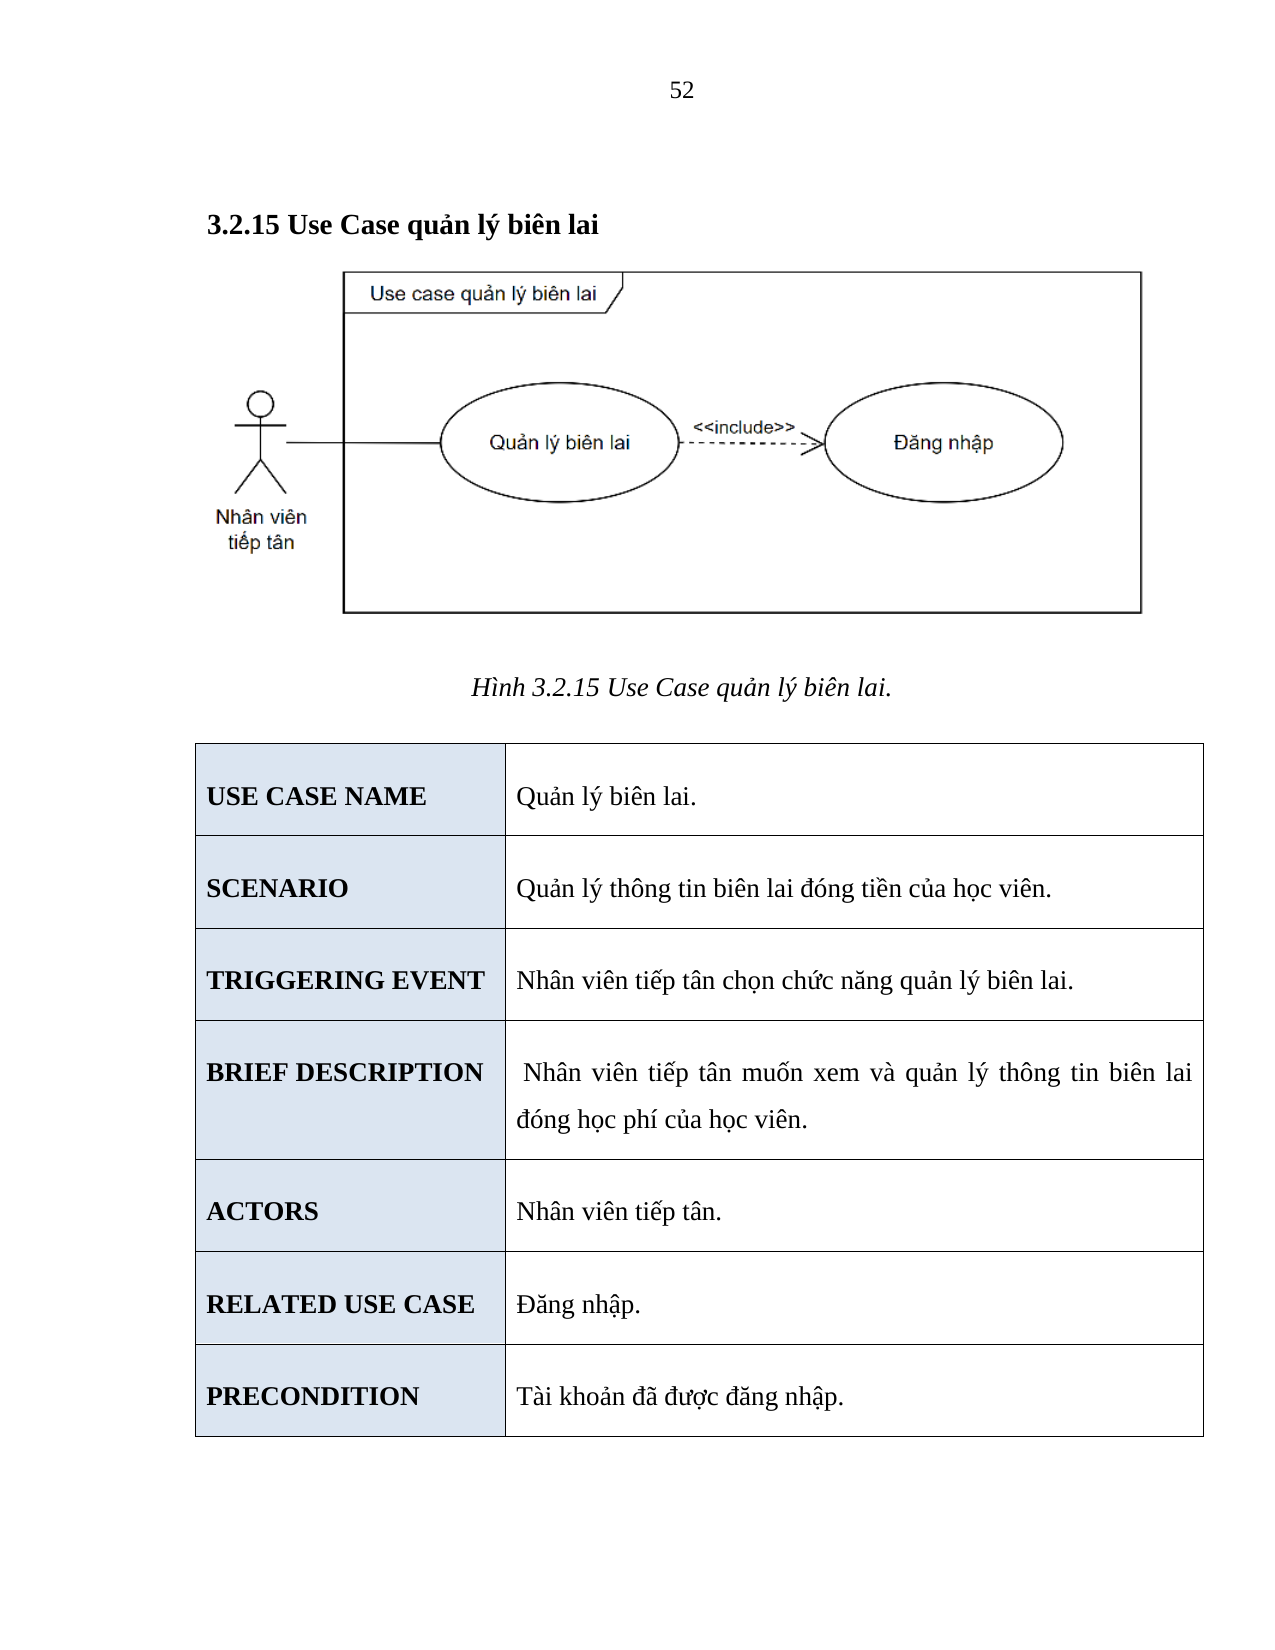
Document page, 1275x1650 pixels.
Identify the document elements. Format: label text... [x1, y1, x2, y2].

table_cell Nhân viên tiếp tân muốn xem và quản lý thông tin biên lai đóng học phí của học viên. [506, 1021, 1203, 1159]
table_cell Nhân viên tiếp tân. [506, 1160, 1203, 1251]
table_cell ACTORS [196, 1160, 505, 1251]
table_cell PRECONDITION [196, 1345, 505, 1436]
text Hình 3.2.15 Use Case quản lý biên lai. [207, 671, 1157, 703]
subtitle 3.2.15 Use Case quản lý biên lai [207, 207, 1157, 240]
table_cell SCENARIO [196, 836, 505, 928]
table_cell Nhân viên tiếp tân chọn chức năng quản lý biên lai. [506, 929, 1203, 1020]
picture [206, 257, 1157, 632]
table_cell BRIEF DESCRIPTION [196, 1021, 505, 1159]
table_cell Quản lý thông tin biên lai đóng tiền của học viên. [506, 836, 1203, 928]
table_header Quản lý biên lai. [506, 744, 1203, 835]
table_cell Tài khoản đã được đăng nhập. [506, 1345, 1203, 1436]
table_header USE CASE NAME [196, 744, 505, 835]
table_cell Đăng nhập. [506, 1252, 1203, 1343]
table_cell TRIGGERING EVENT [196, 929, 505, 1020]
table_cell RELATED USE CASE [196, 1252, 505, 1343]
